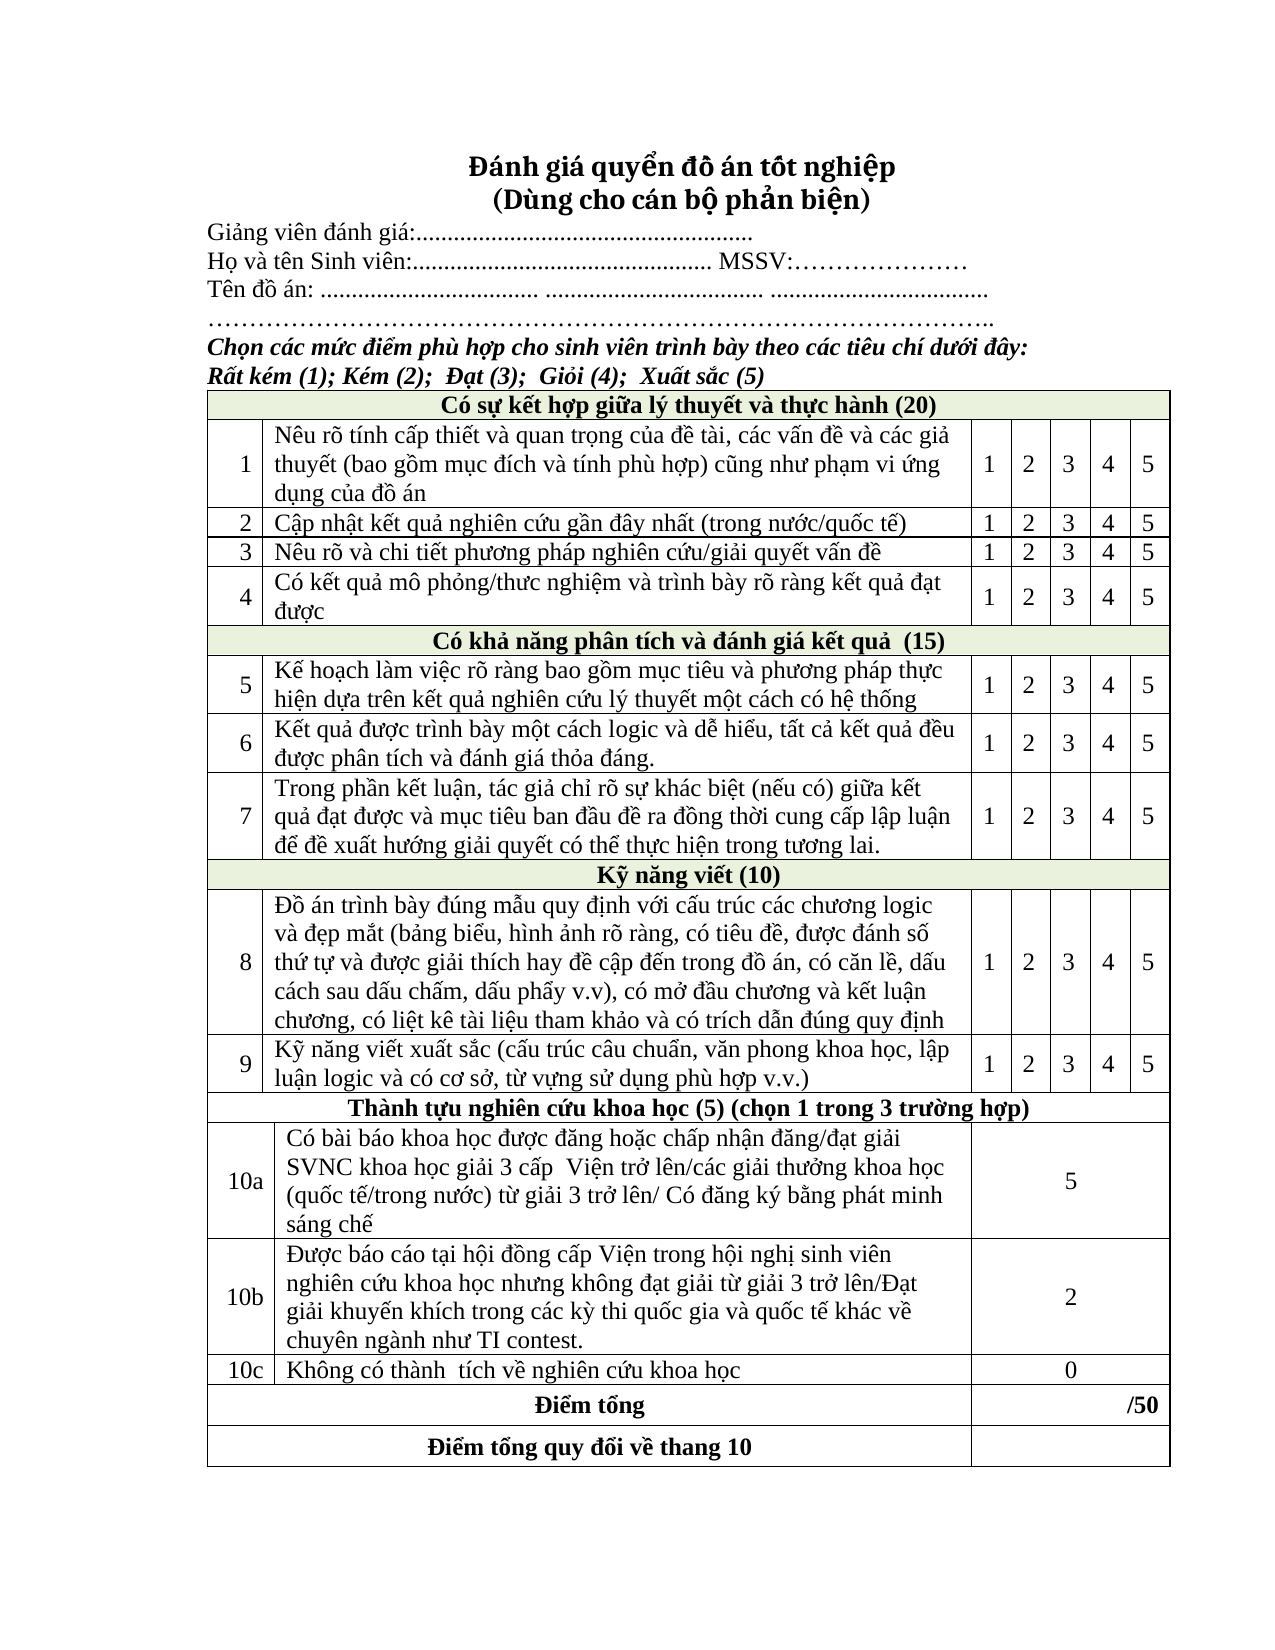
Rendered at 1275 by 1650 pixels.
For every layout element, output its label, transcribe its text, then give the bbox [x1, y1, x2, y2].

text Tên đồ án: ................................... ................................... ................................... [207, 274, 1157, 303]
table_cell 0 [972, 1355, 1169, 1384]
table_cell 10a [208, 1123, 274, 1238]
table_cell 5 [208, 656, 262, 713]
table_cell 5 [1131, 508, 1169, 536]
text Rất kém (1); Kém (2); Đạt (3); Giỏi (4); Xuất sắc (5) [207, 361, 1157, 389]
table_cell 2 [1012, 656, 1050, 713]
table_cell 3 [1051, 656, 1090, 713]
table_cell 2 [1012, 567, 1050, 625]
table_cell 10c [208, 1355, 274, 1384]
table_cell 3 [1051, 538, 1090, 566]
table_cell 1 [972, 656, 1011, 713]
table_cell Kế hoạch làm việc rõ ràng bao gồm mục tiêu và phương pháp thực hiện dựa trên kết quả nghiên cứu lý thuyết một cách có hệ thống [263, 656, 971, 713]
table_cell 4 [1091, 508, 1130, 536]
table_cell 6 [208, 714, 262, 772]
table_cell 2 [1012, 538, 1050, 566]
table_cell Nêu rõ tính cấp thiết và quan trọng của đề tài, các vấn đề và các giả thuyết (bao gồm mục đích và tính phù hợp) cũng như phạm vi ứng dụng của đồ án [263, 420, 971, 507]
table_cell 7 [208, 773, 262, 859]
table_cell 4 [1091, 420, 1130, 507]
table_cell 2 [1012, 420, 1050, 507]
table_cell 2 [1012, 890, 1050, 1033]
text Chọn các mức điểm phù hợp cho sinh viên trình bày theo các tiêu chí dưới đây: [207, 332, 1192, 361]
table_cell 1 [972, 508, 1011, 536]
table_cell 5 [1131, 1035, 1169, 1092]
table_cell 5 [1131, 538, 1169, 566]
table_cell 5 [1131, 656, 1169, 713]
table_cell Được báo cáo tại hội đồng cấp Viện trong hội nghị sinh viên nghiên cứu khoa học nhưng không đạt giải từ giải 3 trở lên/Đạt giải khuyến khích trong các kỳ thi quốc gia và quốc tế khác về chuyên ngành như TI contest. [275, 1239, 971, 1354]
table_cell Có khả năng phân tích và đánh giá kết quả (15) [208, 626, 1169, 654]
table_cell 1 [972, 890, 1011, 1033]
table_header Có sự kết hợp giữa lý thuyết và thực hành (20) [208, 391, 1169, 419]
table_cell Kỹ năng viết xuất sắc (cấu trúc câu chuẩn, văn phong khoa học, lập luận logic và có cơ sở, từ vựng sử dụng phù hợp v.v.) [263, 1035, 971, 1092]
table_cell 4 [1091, 773, 1130, 859]
table_cell 2 [972, 1239, 1169, 1354]
table_cell 3 [1051, 420, 1090, 507]
table_cell Kỹ năng viết (10) [208, 860, 1169, 889]
text ………………………………………………………………………………….. [207, 303, 1157, 332]
table_cell Trong phần kết luận, tác giả chỉ rõ sự khác biệt (nếu có) giữa kết quả đạt được và mục tiêu ban đầu đề ra đồng thời cung cấp lập luận để đề xuất hướng giải quyết có thể thực hiện trong tương lai. [263, 773, 971, 859]
table_cell 4 [208, 567, 262, 625]
table_cell 2 [1012, 714, 1050, 772]
table_cell Nêu rõ và chi tiết phương pháp nghiên cứu/giải quyết vấn đề [263, 538, 971, 566]
table_cell 1 [208, 420, 262, 507]
table_cell 4 [1091, 1035, 1130, 1092]
table_cell 4 [1091, 656, 1130, 713]
text (Dùng cho cán bộ phản biện) [207, 183, 1157, 217]
table_cell 3 [1051, 890, 1090, 1033]
table_cell Đồ án trình bày đúng mẫu quy định với cấu trúc các chương logic và đẹp mắt (bảng biểu, hình ảnh rõ ràng, có tiêu đề, được đánh số thứ tự và được giải thích hay đề cập đến trong đồ án, có căn lề, dấu cách sau dấu chấm, dấu phẩy v.v), có mở đầu chương và kết luận chương, có liệt kê tài liệu tham khảo và có trích dẫn đúng quy định [263, 890, 971, 1033]
table_cell 3 [208, 538, 262, 566]
text Giảng viên đánh giá:...................................................... [207, 217, 1157, 246]
table_cell 2 [1012, 1035, 1050, 1092]
table_cell 3 [1051, 567, 1090, 625]
table_cell Không có thành tích về nghiên cứu khoa học [275, 1355, 971, 1384]
table_cell /50 [972, 1385, 1169, 1425]
table_cell Có bài báo khoa học được đăng hoặc chấp nhận đăng/đạt giải SVNC khoa học giải 3 cấp Viện trở lên/các giải thưởng khoa học (quốc tế/trong nước) từ giải 3 trở lên/ Có đăng ký bằng phát minh sáng chế [275, 1123, 971, 1238]
table_cell [972, 1426, 1169, 1466]
table_cell 2 [1012, 773, 1050, 859]
table_cell 1 [972, 420, 1011, 507]
table_cell 10b [208, 1239, 274, 1354]
table_cell Thành tựu nghiên cứu khoa học (5) (chọn 1 trong 3 trường hợp) [208, 1093, 1169, 1122]
table_cell Kết quả được trình bày một cách logic và dễ hiểu, tất cả kết quả đều được phân tích và đánh giá thỏa đáng. [263, 714, 971, 772]
table_cell 1 [972, 1035, 1011, 1092]
table_cell 4 [1091, 714, 1130, 772]
table_cell 1 [972, 773, 1011, 859]
table_cell Điểm tổng [208, 1385, 971, 1425]
table_cell 5 [1131, 890, 1169, 1033]
table_cell 3 [1051, 1035, 1090, 1092]
table_cell 4 [1091, 538, 1130, 566]
table_cell 1 [972, 538, 1011, 566]
table_cell 2 [1012, 508, 1050, 536]
table_cell 4 [1091, 567, 1130, 625]
table_cell 3 [1051, 773, 1090, 859]
table_cell Có kết quả mô phỏng/thưc nghiệm và trình bày rõ ràng kết quả đạt được [263, 567, 971, 625]
text Họ và tên Sinh viên:................................................ MSSV:………………… [207, 246, 1157, 274]
table_cell 5 [1131, 714, 1169, 772]
table_cell Cập nhật kết quả nghiên cứu gần đây nhất (trong nước/quốc tế) [263, 508, 971, 536]
table_cell 5 [1131, 567, 1169, 625]
table_cell 1 [972, 714, 1011, 772]
table_cell 5 [1131, 773, 1169, 859]
table_cell 5 [972, 1123, 1169, 1238]
table_cell 5 [1131, 420, 1169, 507]
table_cell 1 [972, 567, 1011, 625]
table_cell 4 [1091, 890, 1130, 1033]
table_cell 3 [1051, 714, 1090, 772]
text Đánh giá quyển đồ án tốt nghiệp [207, 150, 1157, 183]
table_cell 3 [1051, 508, 1090, 536]
table_cell 9 [208, 1035, 262, 1092]
table_cell Điểm tổng quy đổi về thang 10 [208, 1426, 971, 1466]
table_cell 2 [208, 508, 262, 536]
table_cell 8 [208, 890, 262, 1033]
